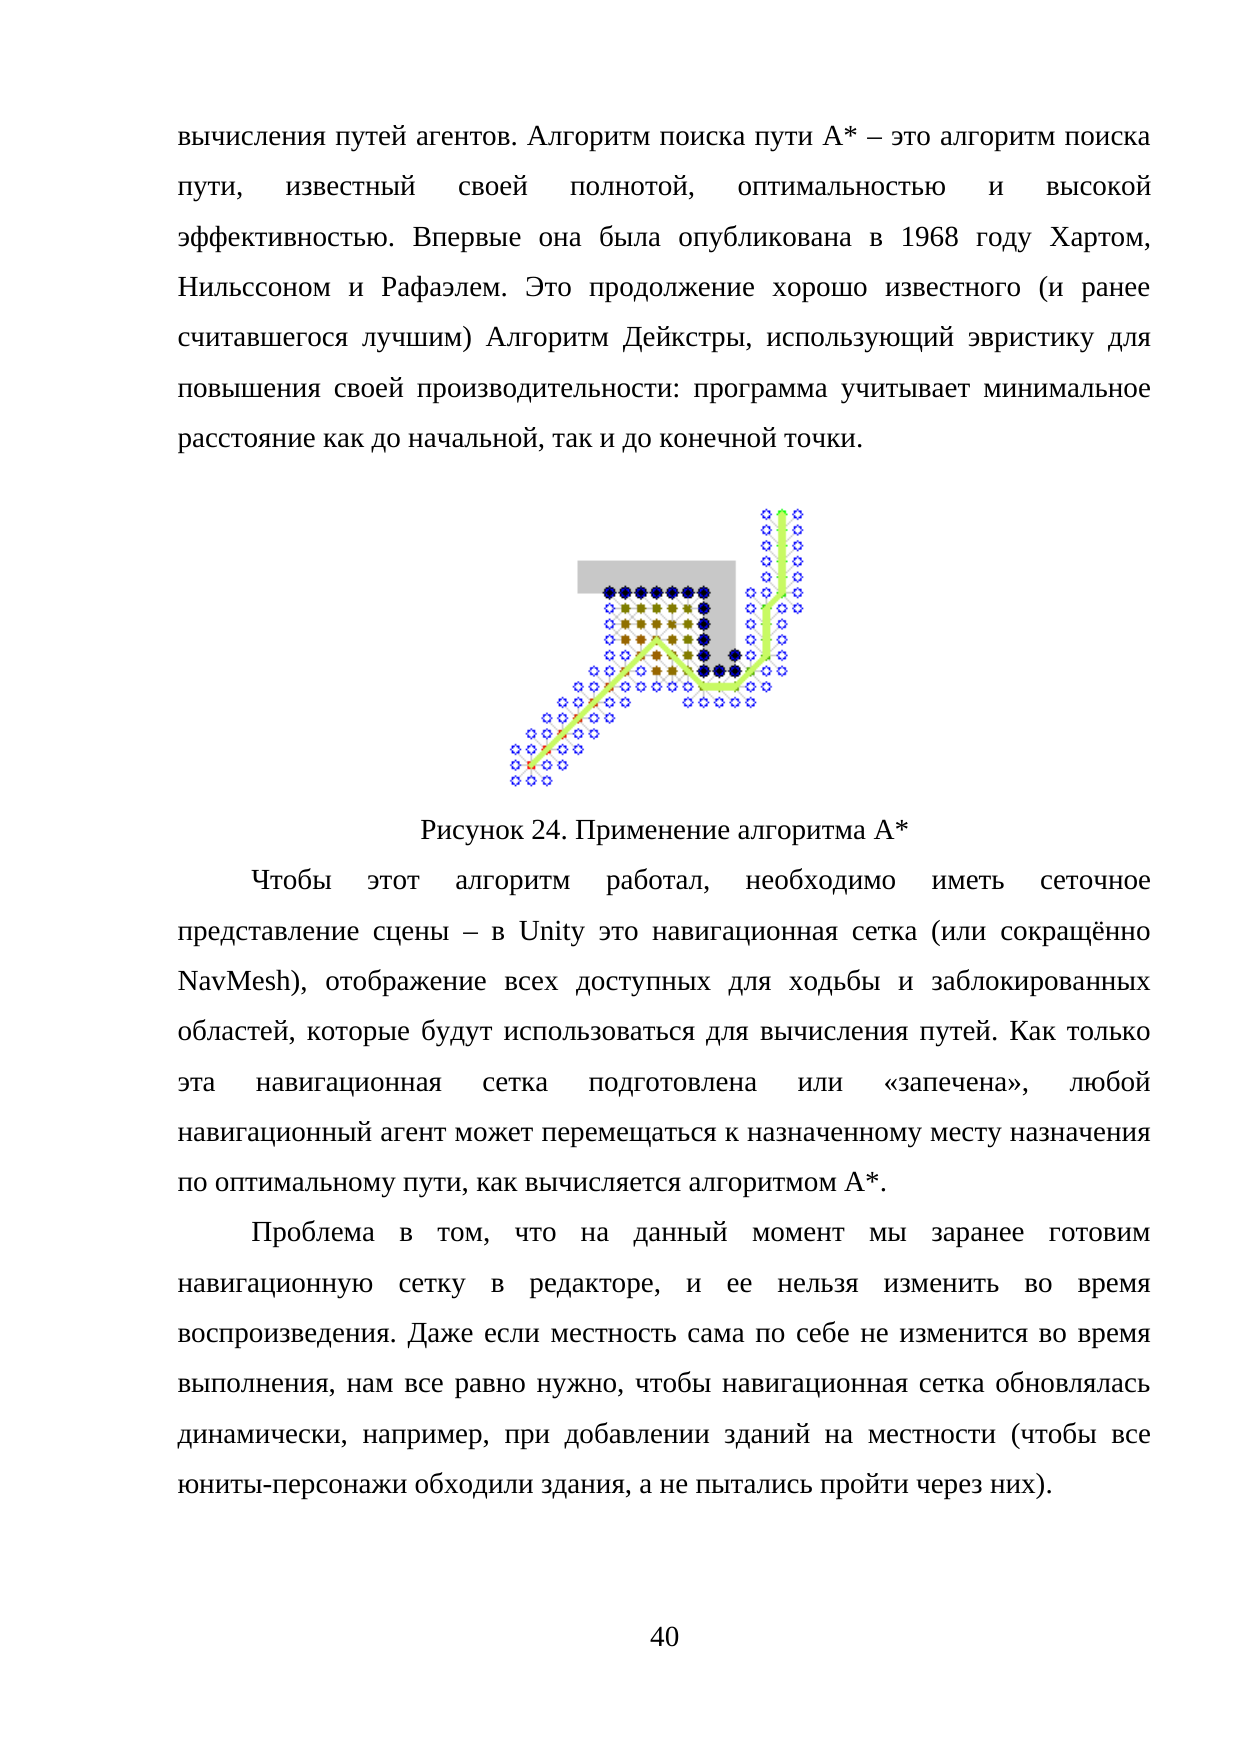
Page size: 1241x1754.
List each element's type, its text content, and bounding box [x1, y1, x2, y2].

text Рисунок 24. Применение алгоритма A* [177, 812, 1152, 846]
picture [502, 470, 827, 796]
text Чтобы этот алгоритм работал, необходимо иметь сеточное представление сцены – в Unity это навигационная сетка (или сокращённо NavMesh), отображение всех доступных для ходьбы и заблокированных областей, которые будут использоваться для вычисления путей. Как только эта навигационная сетка подготовлена или «запечена», любой навигационный агент может перемещаться к назначенному месту назначения по оптимальному пути, как вычисляется алгоритмом A*. [177, 862, 1152, 1198]
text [177, 118, 1152, 453]
text Проблема в том, что на данный момент мы заранее готовим навигационную сетку в редакторе, и ее нельзя изменить во время воспроизведения. Даже если местность сама по себе не изменится во время выполнения, нам все равно нужно, чтобы навигационная сетка обновлялась динамически, например, при добавлении зданий на местности (чтобы все юниты-персонажи обходили здания, а не пытались пройти через них). [177, 1214, 1152, 1500]
